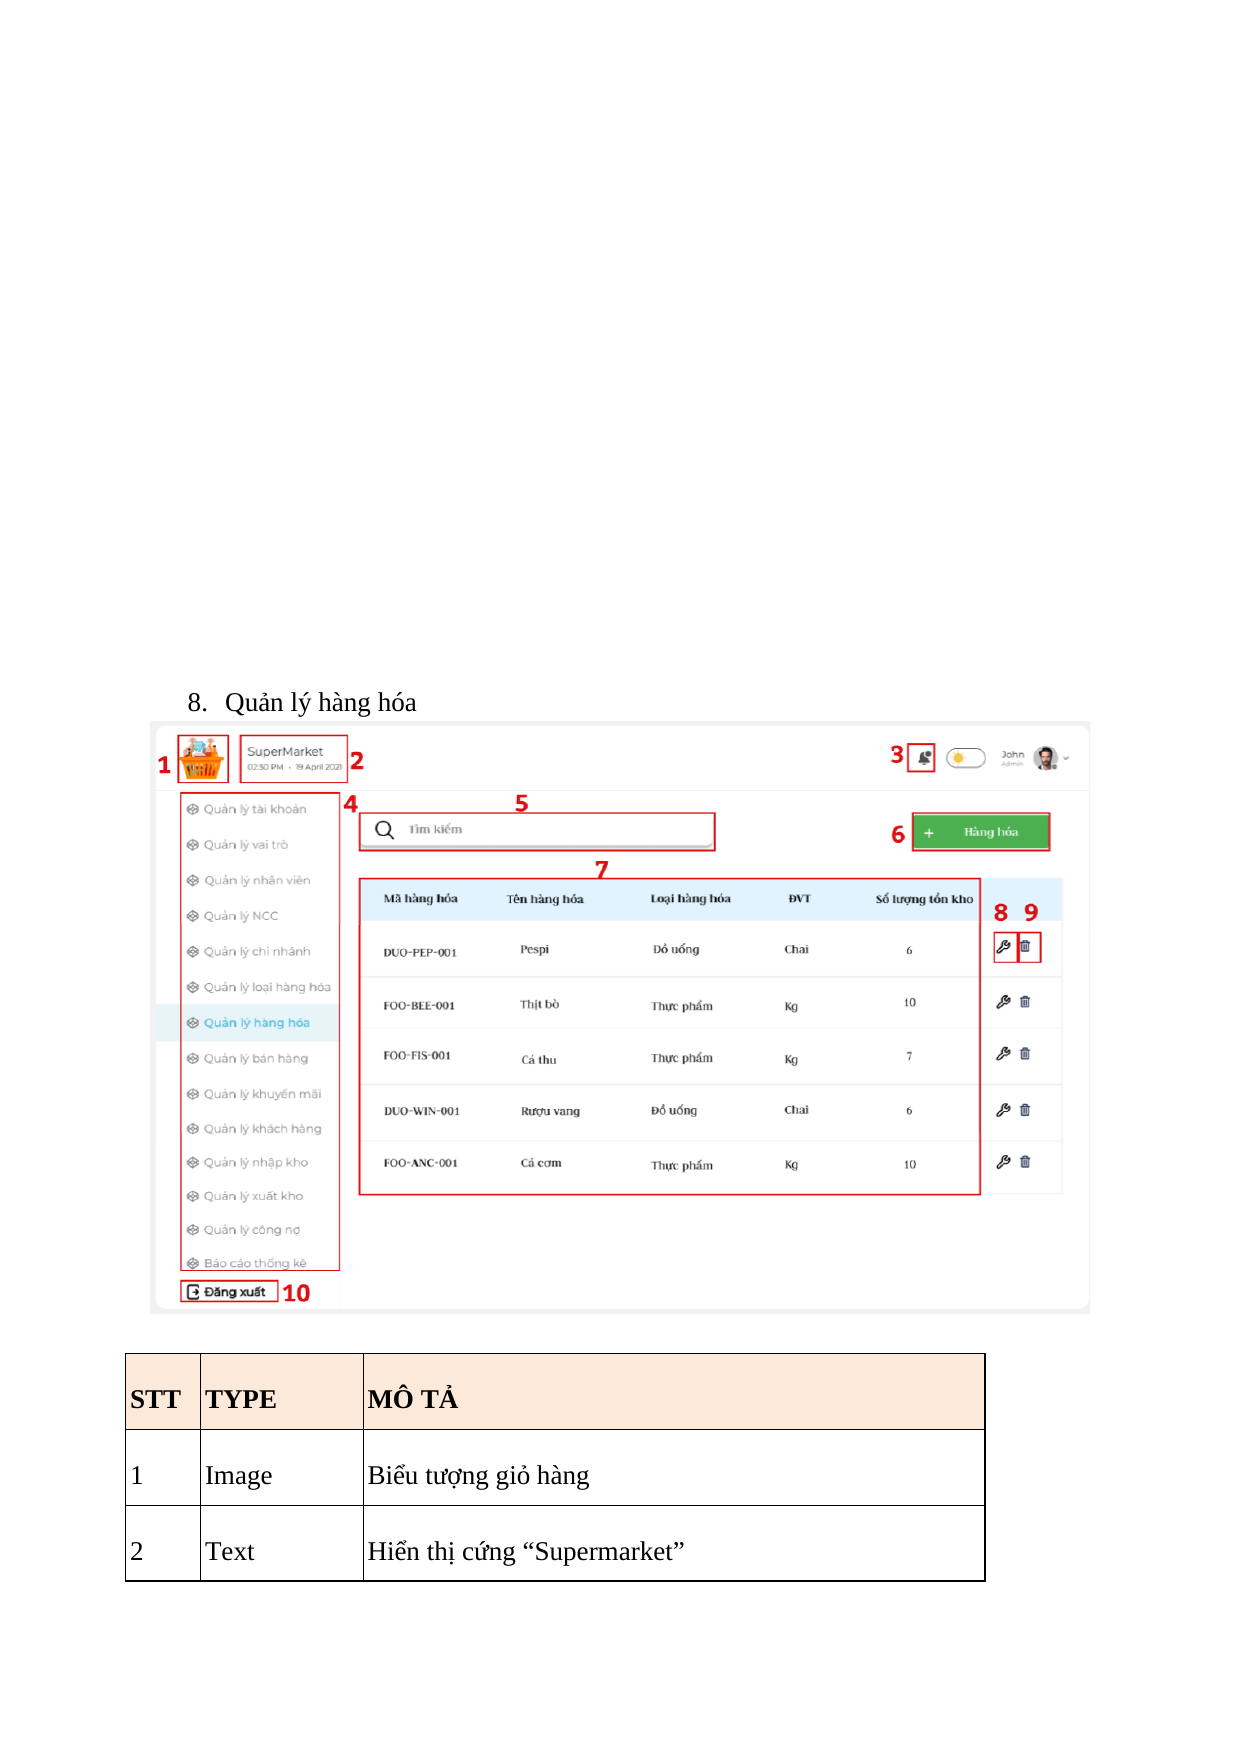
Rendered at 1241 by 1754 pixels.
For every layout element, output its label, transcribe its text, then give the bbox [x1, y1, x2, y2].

table_cell Text [201, 1506, 363, 1580]
table_cell 2 [126, 1506, 200, 1580]
picture [150, 721, 1091, 1314]
table_cell Hiển thị cứng “Supermarket” [364, 1506, 984, 1580]
table_cell Image [201, 1430, 363, 1504]
table_header STT [126, 1354, 200, 1429]
table_cell Biểu tượng giỏ hàng [364, 1430, 984, 1504]
list Quản lý hàng hóa [187, 686, 1090, 717]
table_header MÔ TẢ [364, 1354, 984, 1429]
table_header TYPE [201, 1354, 363, 1429]
table_cell 1 [126, 1430, 200, 1504]
